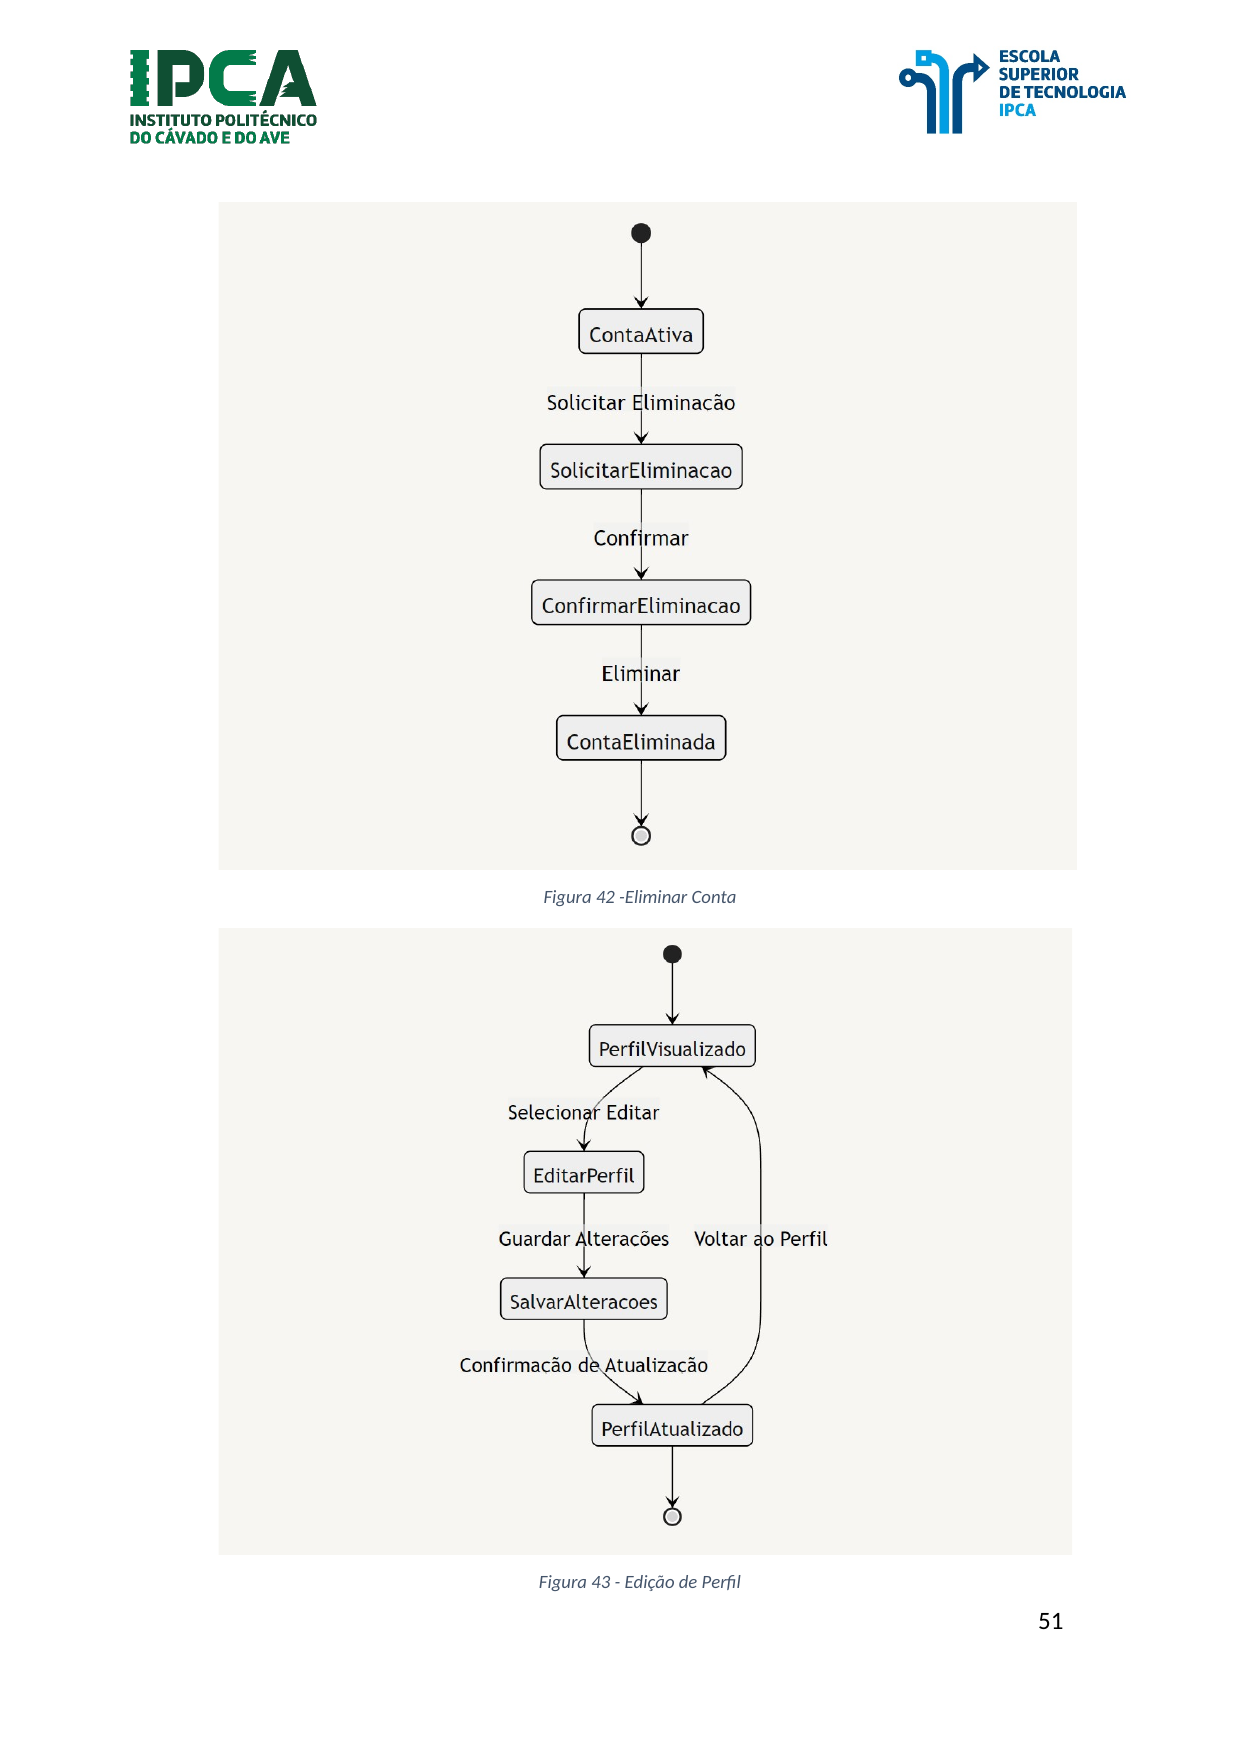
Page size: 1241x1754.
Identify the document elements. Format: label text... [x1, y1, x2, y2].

picture [126, 46, 318, 144]
text Figura 42 -Eliminar Conta [177, 885, 1063, 908]
text Figura 43 - Edição de Perfil [177, 1570, 1063, 1593]
picture [896, 46, 1132, 138]
picture [218, 202, 1077, 870]
picture [218, 928, 1073, 1555]
